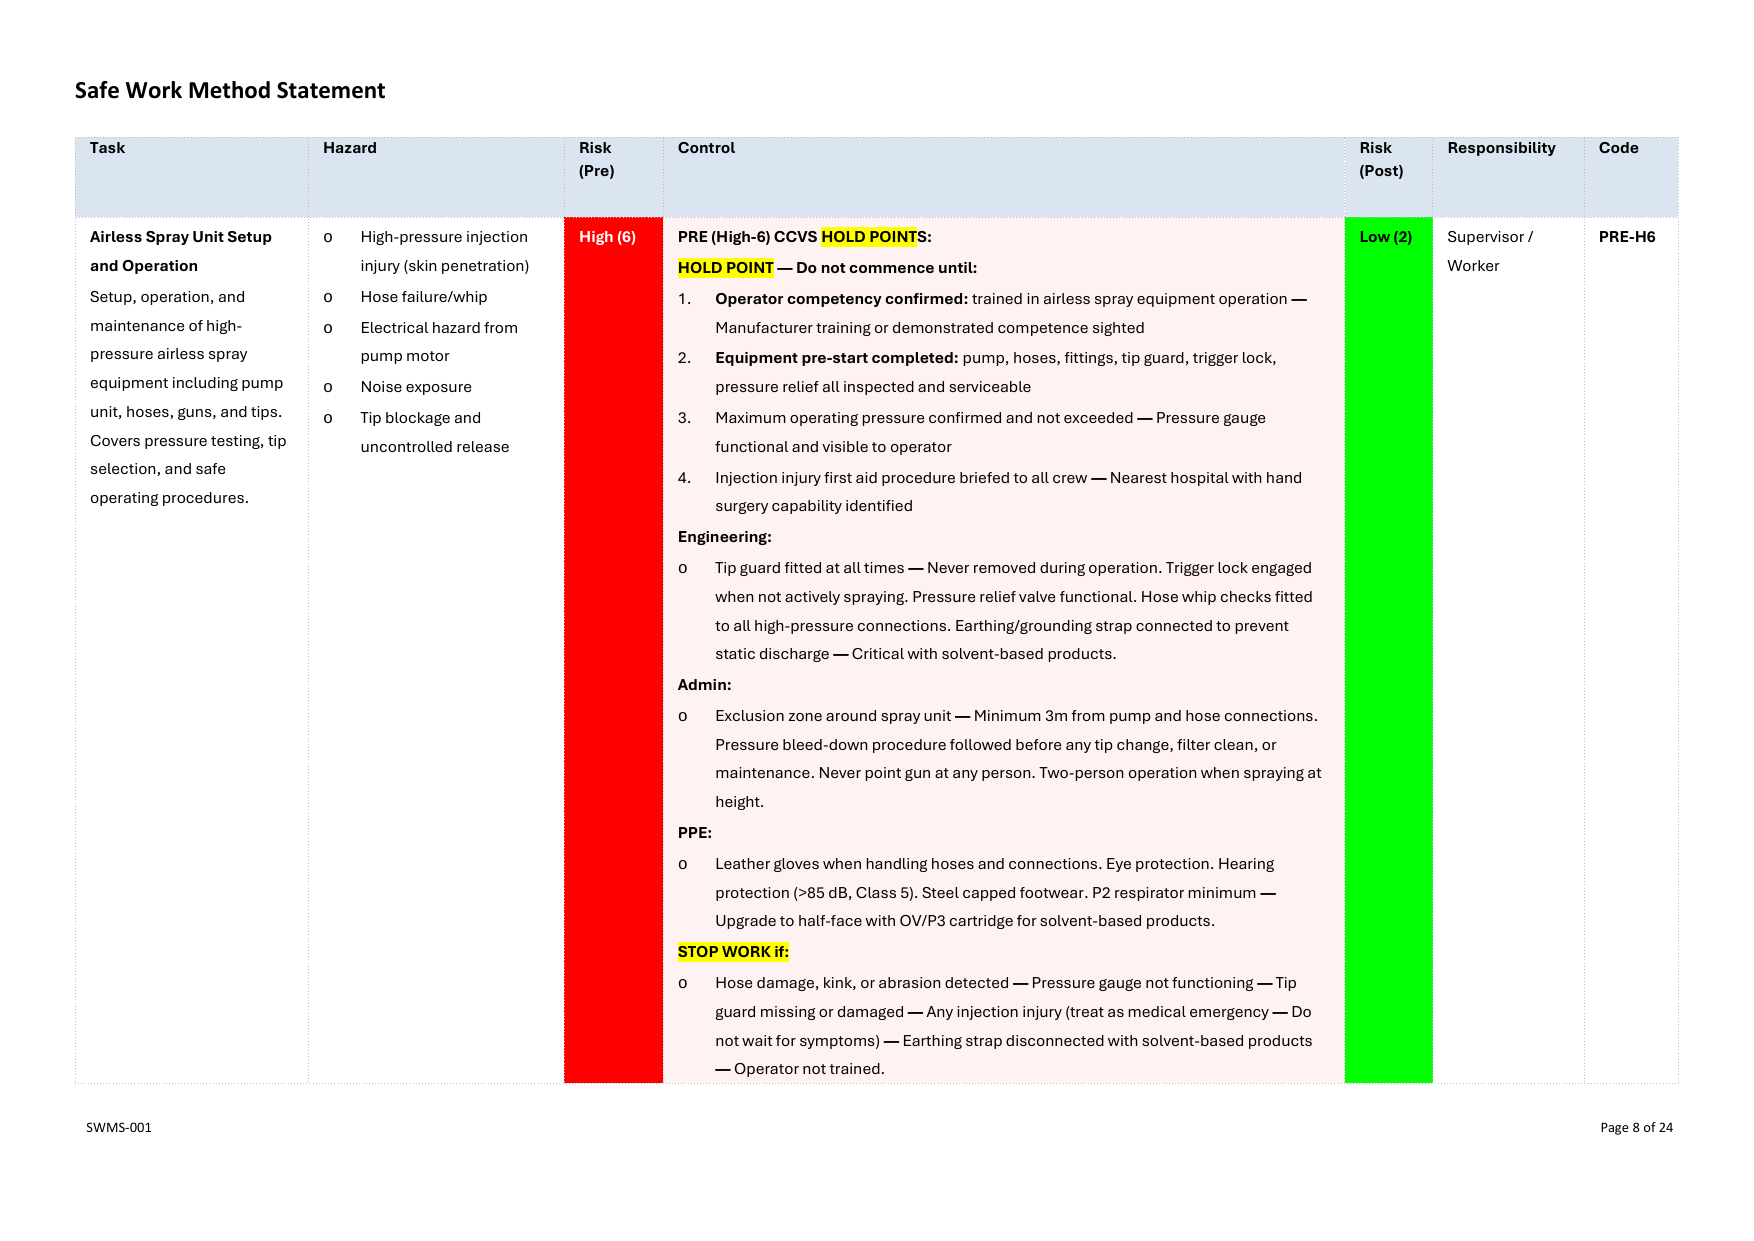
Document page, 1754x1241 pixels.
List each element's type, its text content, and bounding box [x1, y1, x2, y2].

table_header Risk (Post) [1345, 137, 1433, 217]
table_cell Supervisor / Worker [1433, 217, 1584, 1083]
table_header Risk (Pre) [564, 137, 663, 217]
table_cell High-pressure injection injury (skin penetration) Hose failure/whip Electrical hazard from pump motor Noise exposure Tip blockage and uncontrolled release [308, 217, 564, 1083]
table_header Control [663, 137, 1344, 217]
table_header Code [1584, 137, 1678, 217]
table_cell PRE (High-6) CCVS HOLD POINTS: HOLD POINT — Do not commence until: Operator competency confirmed: trained in airless spray equipment operation — Manufacturer training or demonstrated competence sighted Equipment pre-start completed: pump, hoses, fittings, tip guard, trigger lock, pressure relief all inspected and serviceable Maximum operating pressure confirmed and not exceeded — Pressure gauge functional and visible to operator Injection injury first aid procedure briefed to all crew — Nearest hospital with hand surgery capability identified Engineering: Tip guard fitted at all times — Never removed during operation. Trigger lock engaged when not actively spraying. Pressure relief valve functional. Hose whip checks fitted to all high-pressure connections. Earthing/grounding strap connected to prevent static discharge — Critical with solvent-based products. Admin: Exclusion zone around spray unit — Minimum 3m from pump and hose connections. Pressure bleed-down procedure followed before any tip change, filter clean, or maintenance. Never point gun at any person. Two-person operation when spraying at height. PPE: Leather gloves when handling hoses and connections. Eye protection. Hearing protection (>85 dB, Class 5). Steel capped footwear. P2 respirator minimum — Upgrade to half-face with OV/P3 cartridge for solvent-based products. STOP WORK if: Hose damage, kink, or abrasion detected — Pressure gauge not functioning — Tip guard missing or damaged — Any injection injury (treat as medical emergency — Do not wait for symptoms) — Earthing strap disconnected with solvent-based products — Operator not trained. [663, 217, 1344, 1083]
table_header Responsibility [1433, 137, 1584, 217]
table_cell Low (2) [1345, 217, 1433, 1083]
table_cell PRE-H6 [1584, 217, 1678, 1083]
table_cell High (6) [564, 217, 663, 1083]
table_header Hazard [308, 137, 564, 217]
table_header Task [75, 137, 308, 217]
table_cell Airless Spray Unit Setup and Operation Setup, operation, and maintenance of high-pressure airless spray equipment including pump unit, hoses, guns, and tips. Covers pressure testing, tip selection, and safe operating procedures. [75, 217, 308, 1083]
